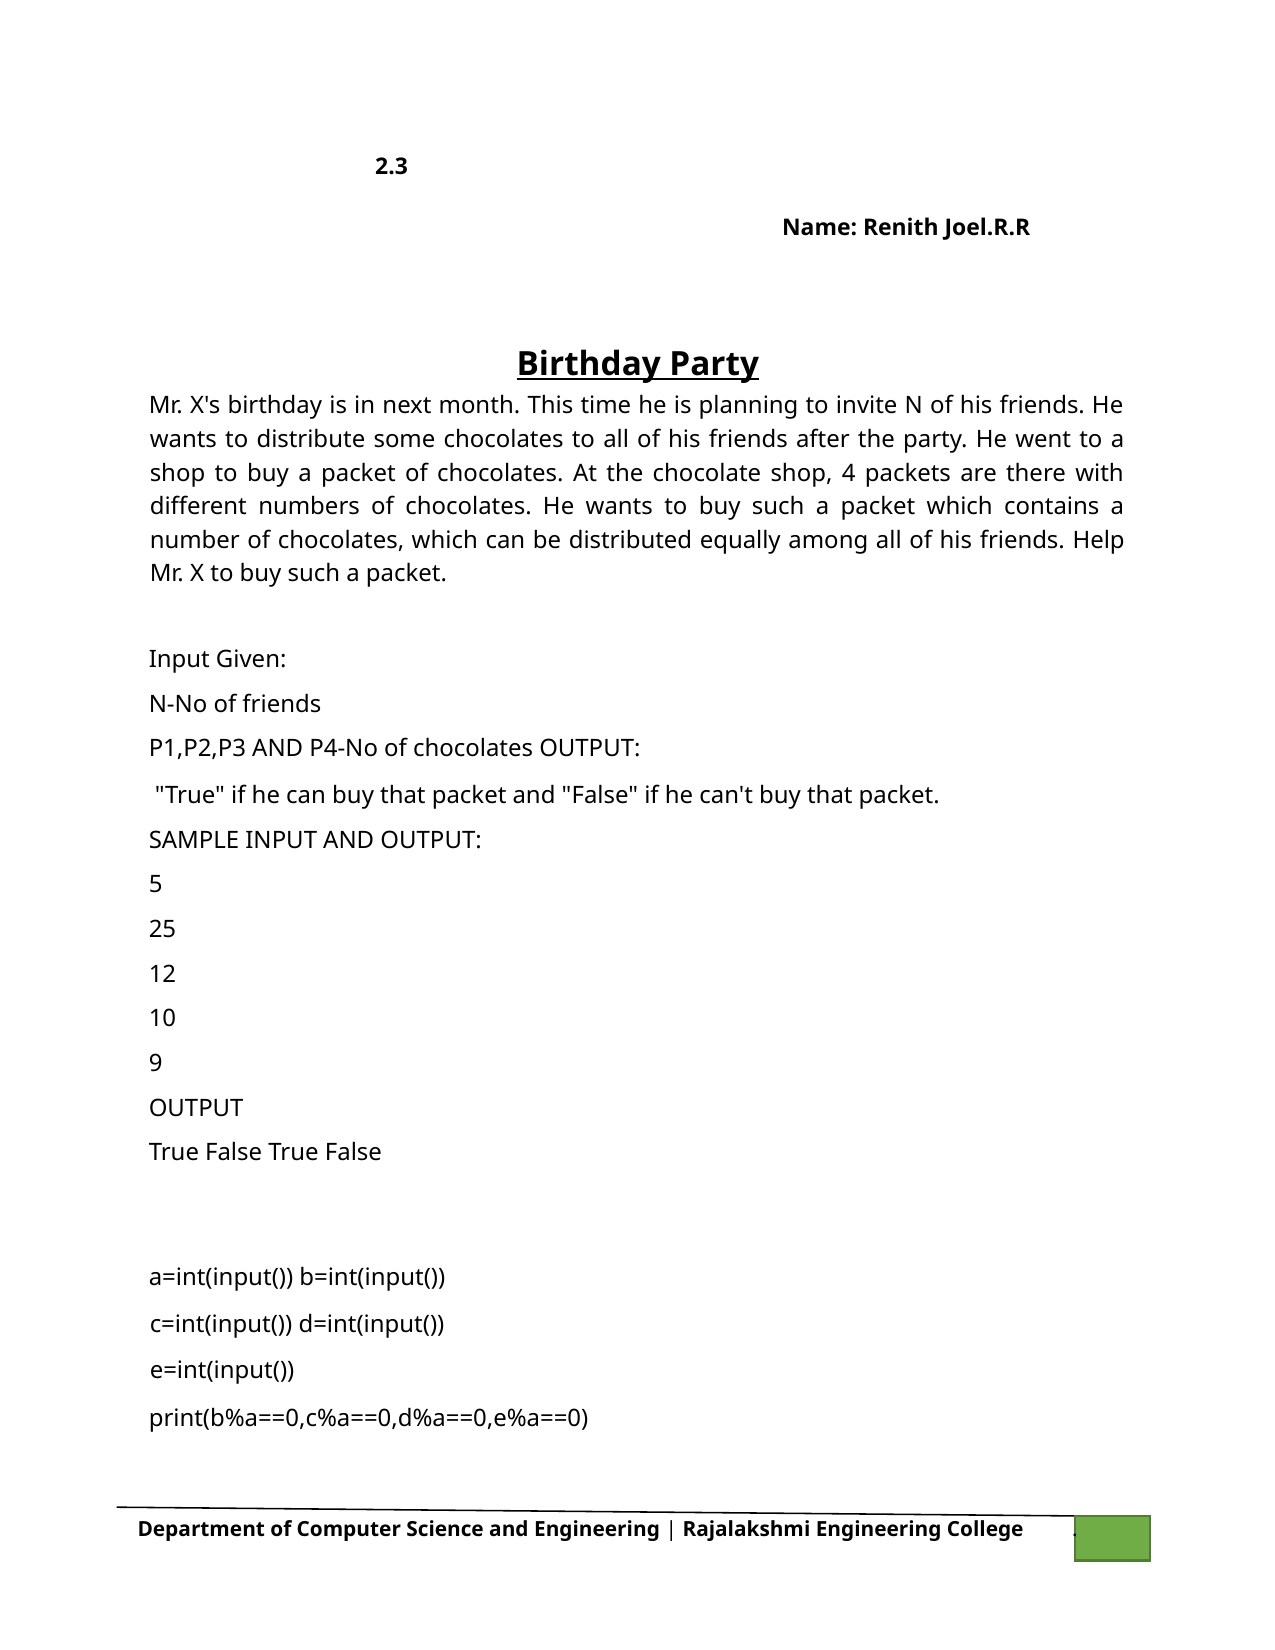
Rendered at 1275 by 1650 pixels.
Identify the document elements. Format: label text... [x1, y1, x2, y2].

text a=int(input()) b=int(input()) c=int(input()) d=int(input()) e=int(input()) [148, 1260, 457, 1386]
text Mr. X's birthday is in next month. This time he is planning to invite N of his friends. He wants to distribute some chocolates to all of his friends after the party. He went to a shop to buy a packet of chocolates. At the chocolate shop, 4 packets are there with different numbers of chocolates. He wants to buy such a packet which contains a number of chocolates, which can be distributed equally among all of his friends. Help Mr. X to buy such a packet. [148, 388, 1126, 589]
text OUTPUT [148, 1090, 1132, 1123]
text 9 [148, 1046, 1132, 1078]
text P1,P2,P3 AND P4-No of chocolates OUTPUT: [148, 731, 654, 764]
text 5 [148, 867, 1132, 900]
text 25 [148, 912, 1132, 944]
text print(b%a==0,c%a==0,d%a==0,e%a==0) [148, 1400, 1132, 1433]
text Input Given: [148, 642, 1132, 674]
text 10 [148, 1001, 1132, 1034]
text True False True False [148, 1135, 1132, 1168]
text 12 [148, 956, 1132, 989]
text Name: Renith Joel.R.R [150, 211, 1135, 242]
text Birthday Party [171, 339, 1105, 385]
text "True" if he can buy that packet and "False" if he can't buy that packet. [148, 778, 1132, 810]
text N-No of friends [148, 686, 1132, 719]
text SAMPLE INPUT AND OUTPUT: [148, 822, 1132, 855]
text 2.3 [375, 150, 1135, 181]
